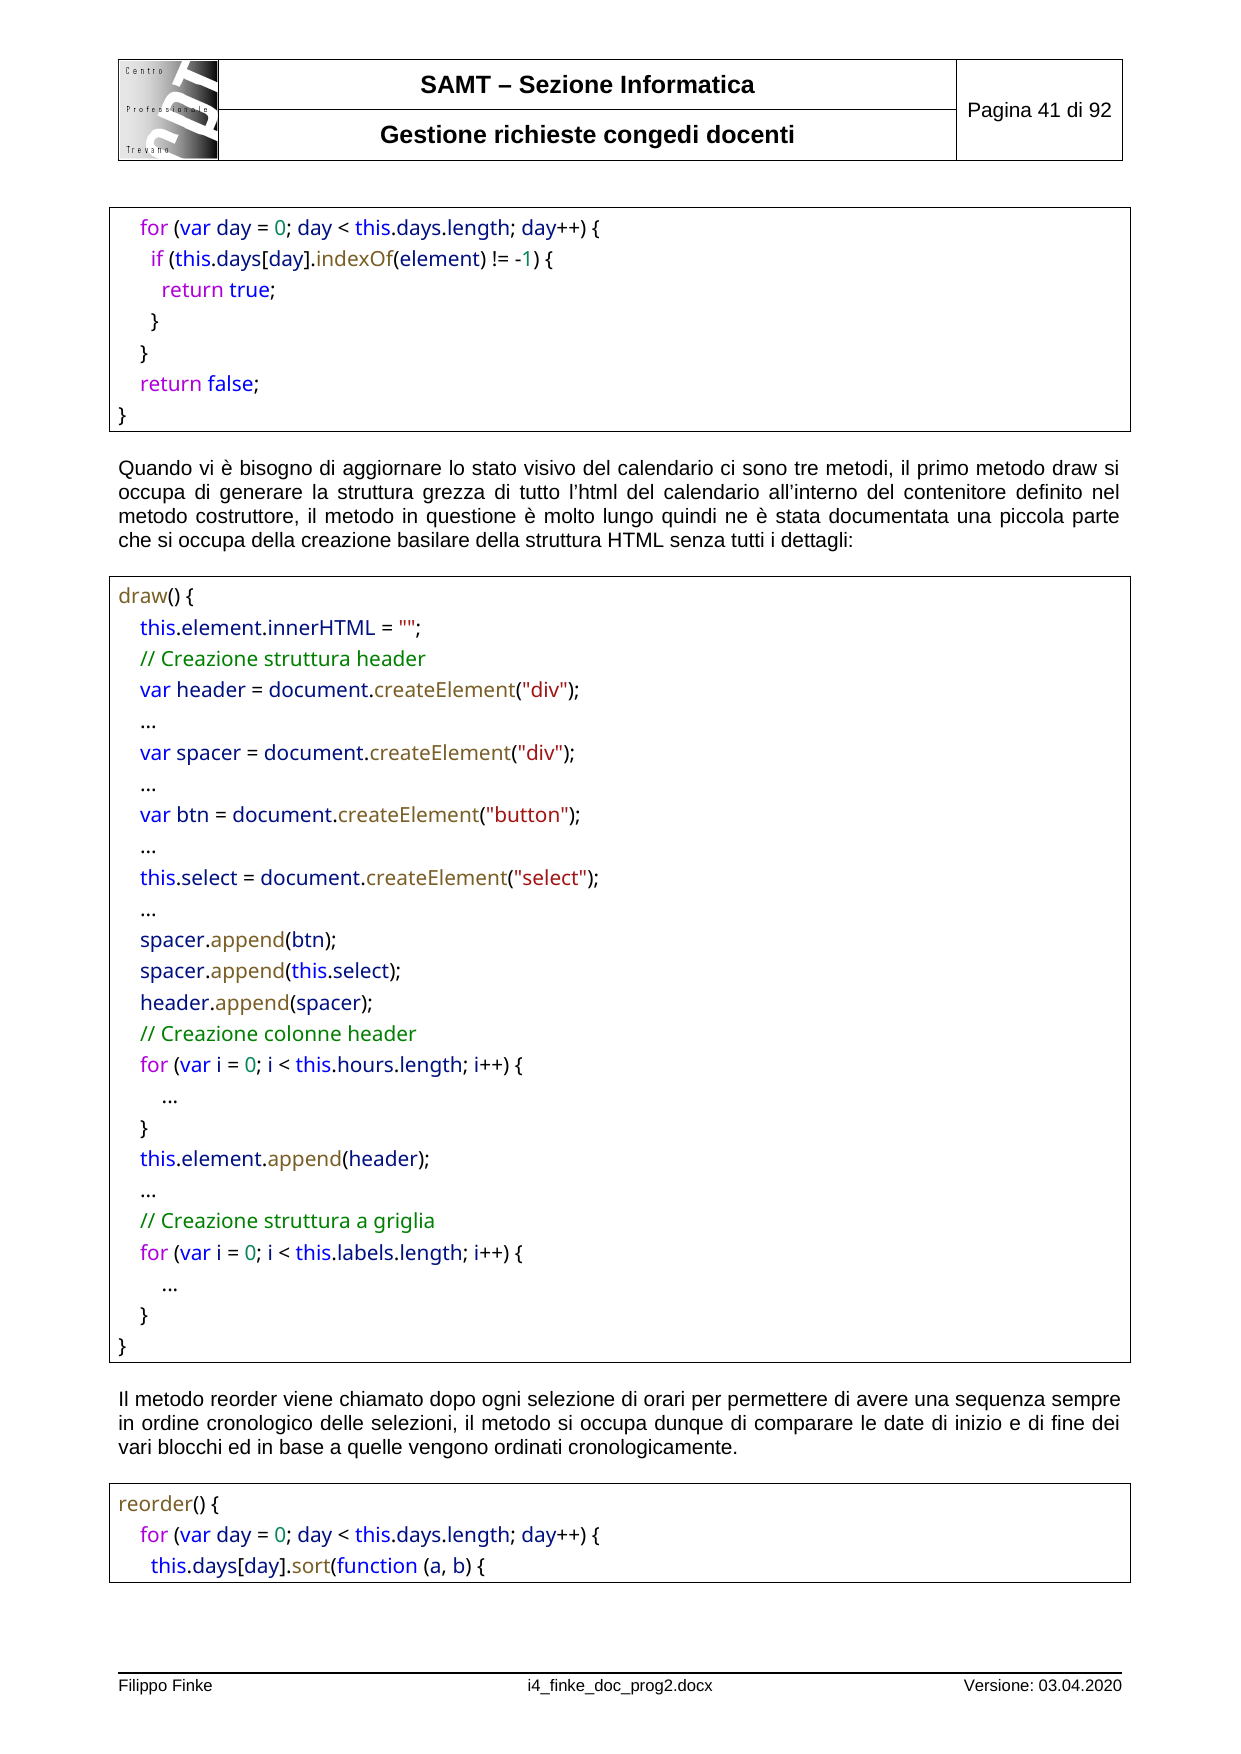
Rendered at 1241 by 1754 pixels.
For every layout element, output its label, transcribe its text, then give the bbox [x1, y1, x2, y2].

text ... [118, 829, 1122, 860]
text header.append(spacer); [118, 985, 1122, 1016]
text } [110, 394, 1130, 431]
text ... [118, 1172, 1122, 1204]
text ... [118, 704, 1122, 735]
text if (this.days[day].indexOf(element) != -1) { [118, 241, 1122, 272]
text this.element.append(header); [118, 1141, 1122, 1172]
text } [110, 1326, 1130, 1362]
text var btn = document.createElement("button"); [118, 797, 1122, 829]
text ... [118, 1079, 1122, 1110]
text spacer.append(btn); [118, 922, 1122, 954]
text } [118, 1297, 1122, 1326]
text spacer.append(this.select); [118, 954, 1122, 985]
text // Creazione struttura header [118, 641, 1122, 672]
text var header = document.createElement("div"); [118, 672, 1122, 704]
text return false; [118, 366, 1122, 394]
text this.select = document.createElement("select"); [118, 860, 1122, 891]
text var spacer = document.createElement("div"); [118, 735, 1122, 766]
text Quando vi è bisogno di aggiornare lo stato visivo del calendario ci sono tre metodi, il primo metodo draw si occupa di generare la struttura grezza di tutto l’html del calendario all’interno del contenitore definito nel metodo costruttore, il metodo in questione è molto lungo quindi ne è stata documentata una piccola parte che si occupa della creazione basilare della struttura HTML senza tutti i dettagli: [118, 456, 1122, 552]
text } [118, 335, 1122, 366]
picture [118, 60, 218, 159]
text Il metodo reorder viene chiamato dopo ogni selezione di orari per permettere di avere una sequenza sempre in ordine cronologico delle selezioni, il metodo si occupa dunque di comparare le date di inizio e di fine dei vari blocchi ed in base a quelle vengono ordinati cronologicamente. [118, 1387, 1122, 1459]
text for (var day = 0; day < this.days.length; day++) { [110, 208, 1130, 241]
text ... [118, 1266, 1122, 1297]
text ... [118, 766, 1122, 797]
text reorder() { [110, 1484, 1130, 1517]
text for (var day = 0; day < this.days.length; day++) { [118, 1517, 1122, 1545]
text return true; [118, 272, 1122, 304]
text this.element.innerHTML = ""; [118, 610, 1122, 641]
text for (var i = 0; i < this.hours.length; i++) { [118, 1047, 1122, 1079]
text ... [118, 891, 1122, 922]
text for (var i = 0; i < this.labels.length; i++) { [118, 1235, 1122, 1266]
text this.days[day].sort(function (a, b) { [110, 1545, 1130, 1582]
text // Creazione colonne header [118, 1016, 1122, 1047]
text } [118, 304, 1122, 335]
text // Creazione struttura a griglia [118, 1204, 1122, 1235]
text } [118, 1110, 1122, 1141]
text draw() { [110, 577, 1130, 610]
